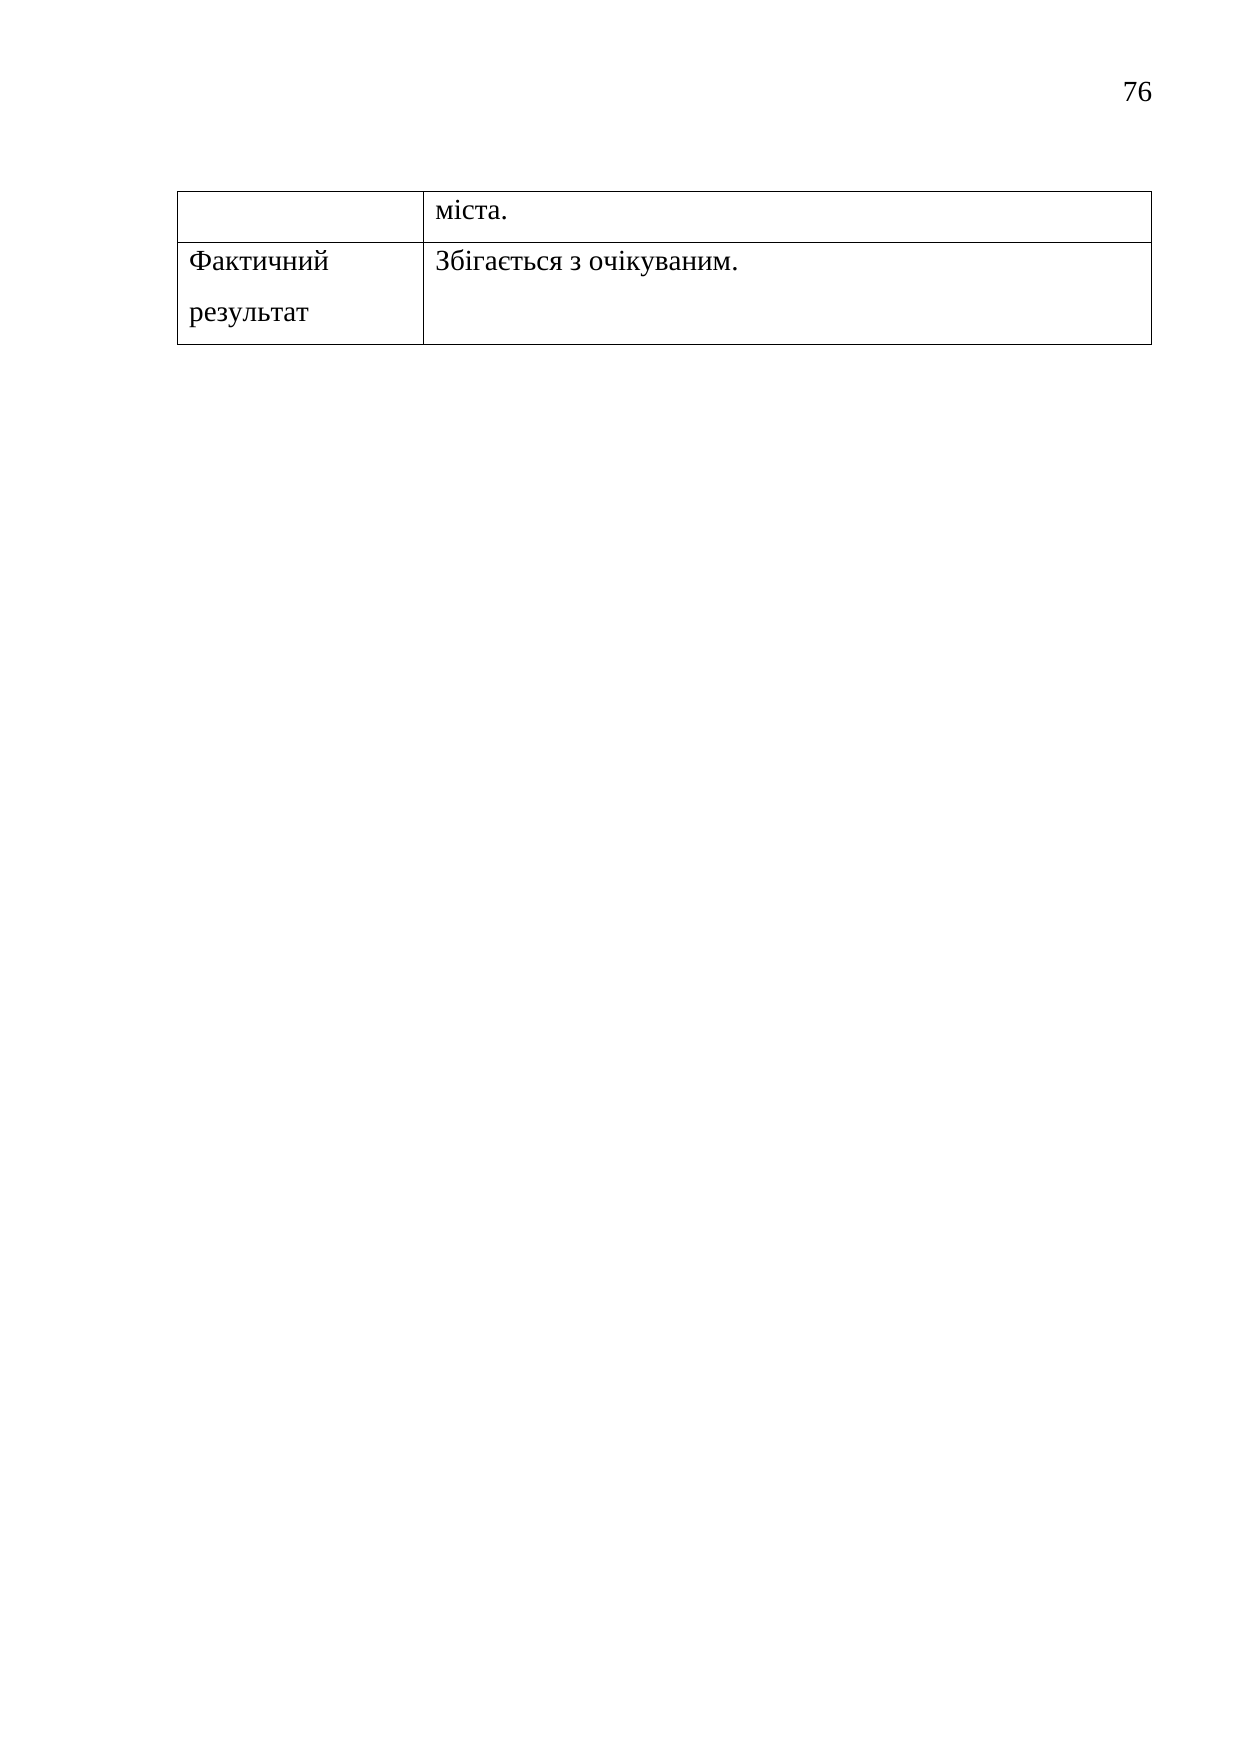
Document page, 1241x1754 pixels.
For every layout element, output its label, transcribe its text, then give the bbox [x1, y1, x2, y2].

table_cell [424, 192, 1151, 242]
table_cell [178, 192, 423, 242]
table_cell Збігається з очікуваним. [424, 243, 1151, 344]
table_cell Фактичний результат [178, 243, 423, 344]
